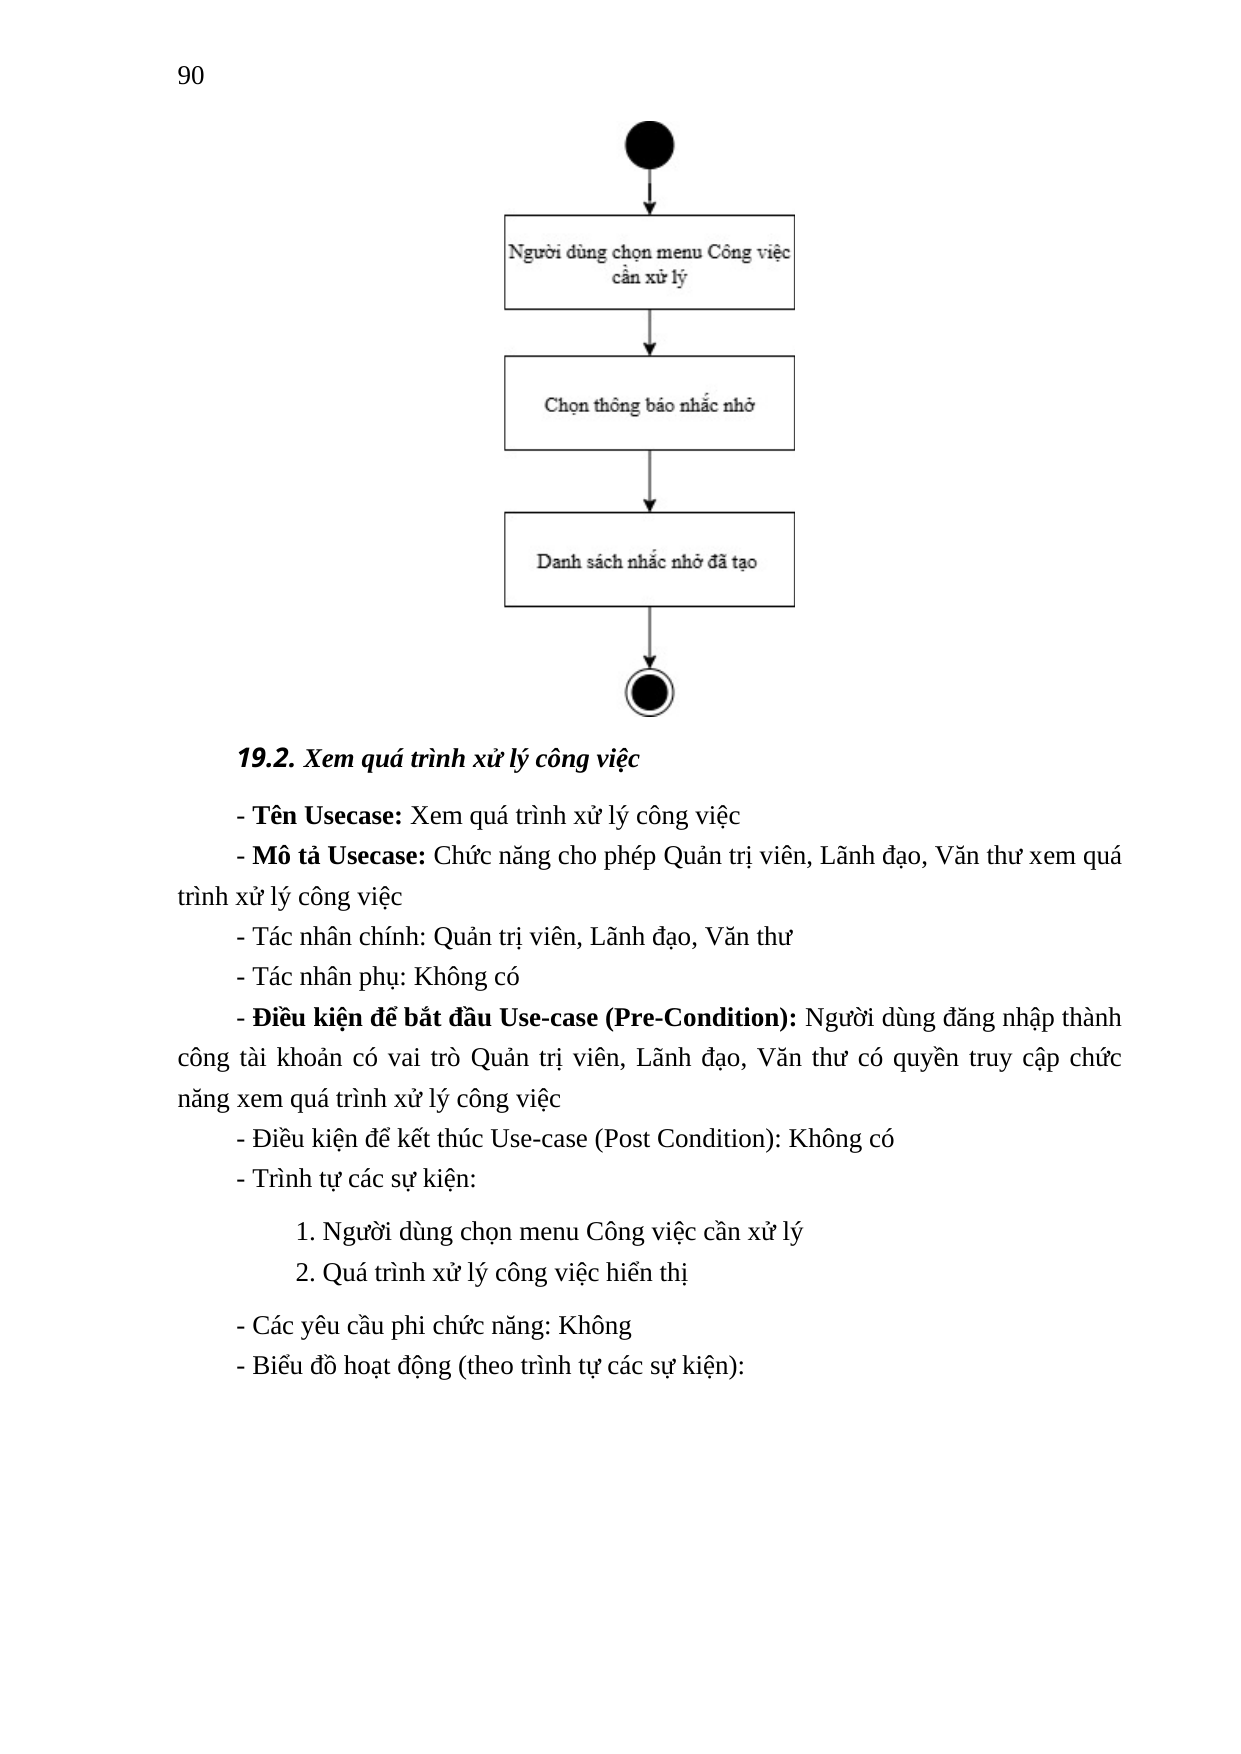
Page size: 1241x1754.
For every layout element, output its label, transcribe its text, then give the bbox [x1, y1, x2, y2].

list Tên Usecase: Xem quá trình xử lý công việc [177, 799, 1122, 830]
list Trình tự các sự kiện: [177, 1163, 1122, 1194]
list Người dùng chọn menu Công việc cần xử lý [177, 1216, 1122, 1247]
list Các yêu cầu phi chức năng: Không [177, 1309, 1122, 1340]
list Điều kiện để bắt đầu Use-case (Pre-Condition): Người dùng đăng nhập thành công tài khoản có vai trò Quản trị viên, Lãnh đạo, Văn thư có quyền truy cập chức năng xem quá trình xử lý công việc [177, 1001, 1122, 1113]
list Tác nhân phụ: Không có [177, 961, 1122, 992]
subtitle Xem quá trình xử lý công việc [177, 738, 1122, 775]
list Biểu đồ hoạt động (theo trình tự các sự kiện): [177, 1349, 1122, 1380]
list Mô tả Usecase: Chức năng cho phép Quản trị viên, Lãnh đạo, Văn thư xem quá trình xử lý công việc [177, 839, 1122, 911]
list Quá trình xử lý công việc hiển thị [177, 1256, 1122, 1287]
list Tác nhân chính: Quản trị viên, Lãnh đạo, Văn thư [177, 920, 1122, 951]
picture [504, 121, 795, 717]
list Điều kiện để kết thúc Use-case (Post Condition): Không có [177, 1122, 1122, 1153]
